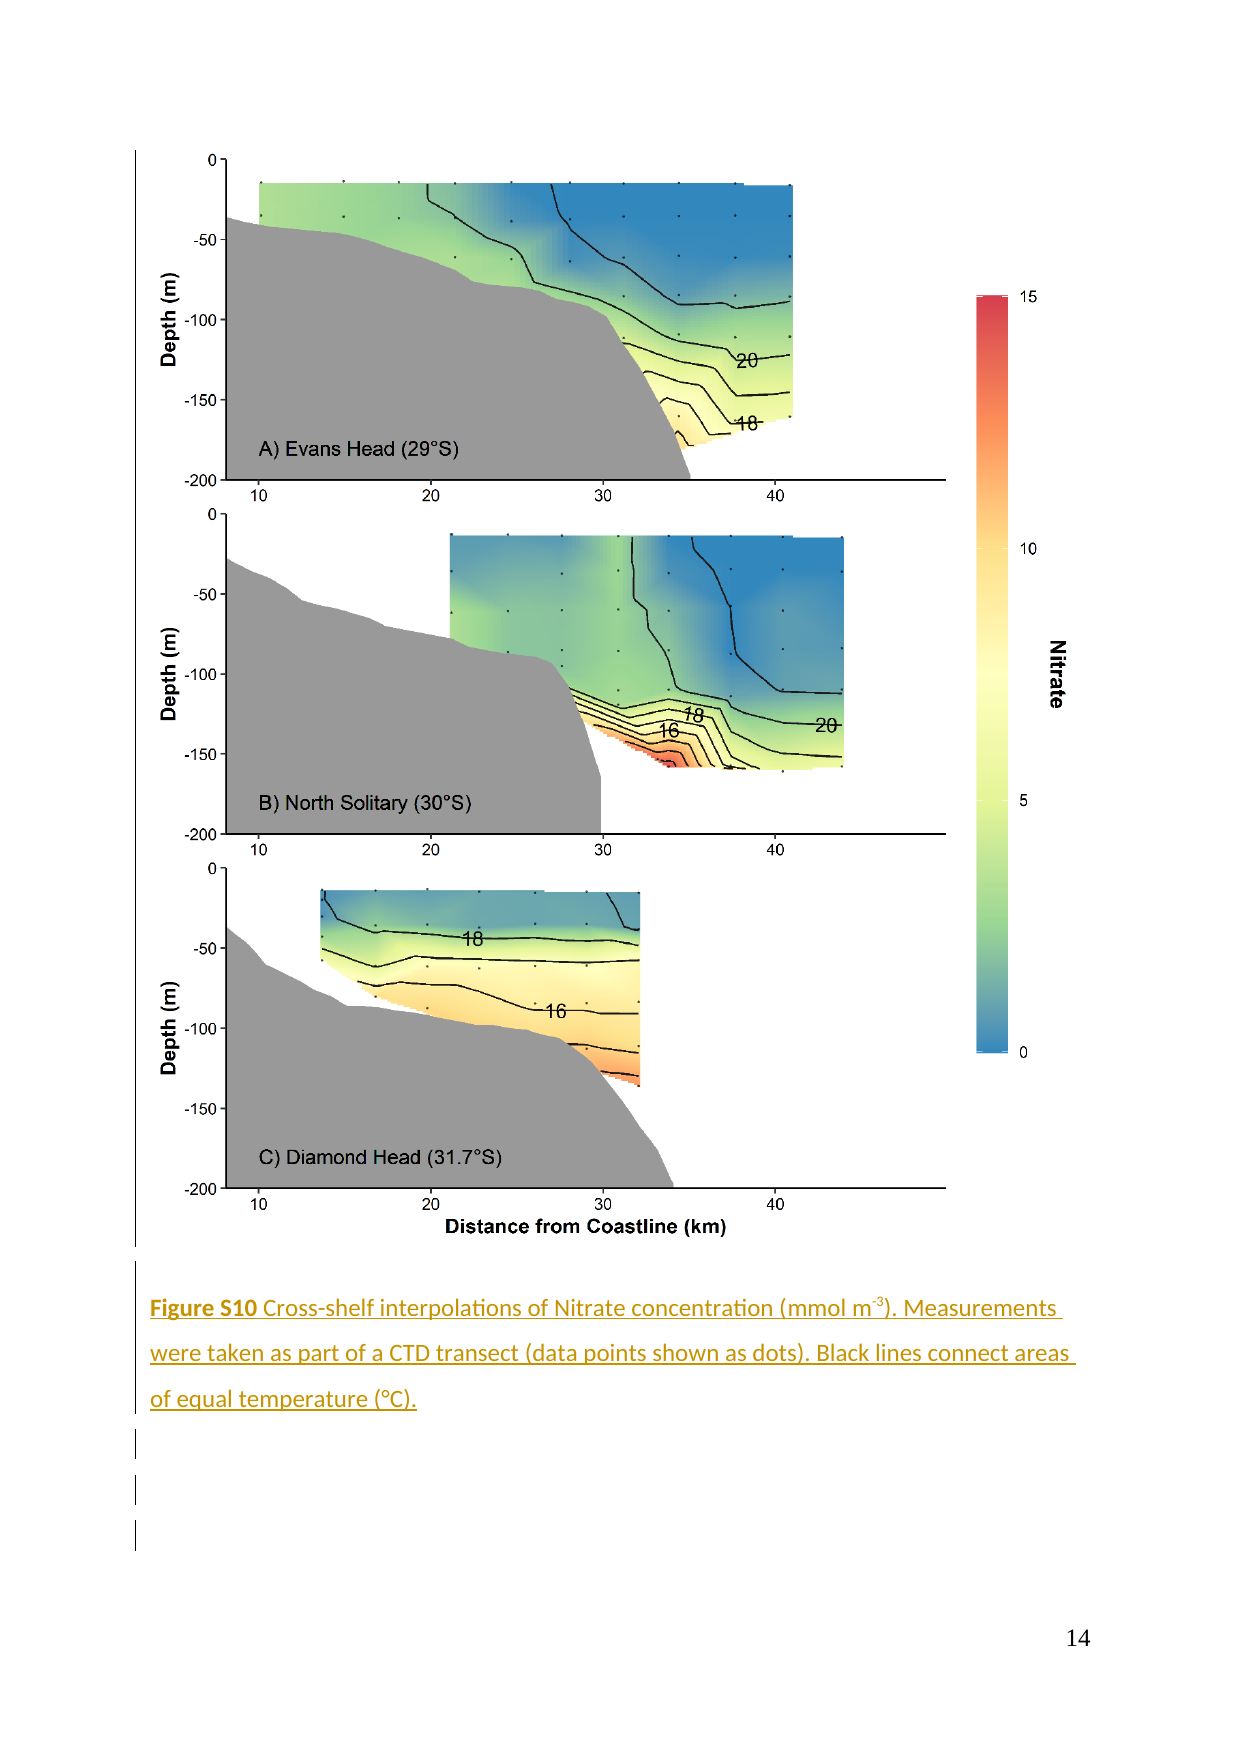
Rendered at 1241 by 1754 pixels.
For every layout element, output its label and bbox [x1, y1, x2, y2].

picture [150, 150, 1089, 1247]
